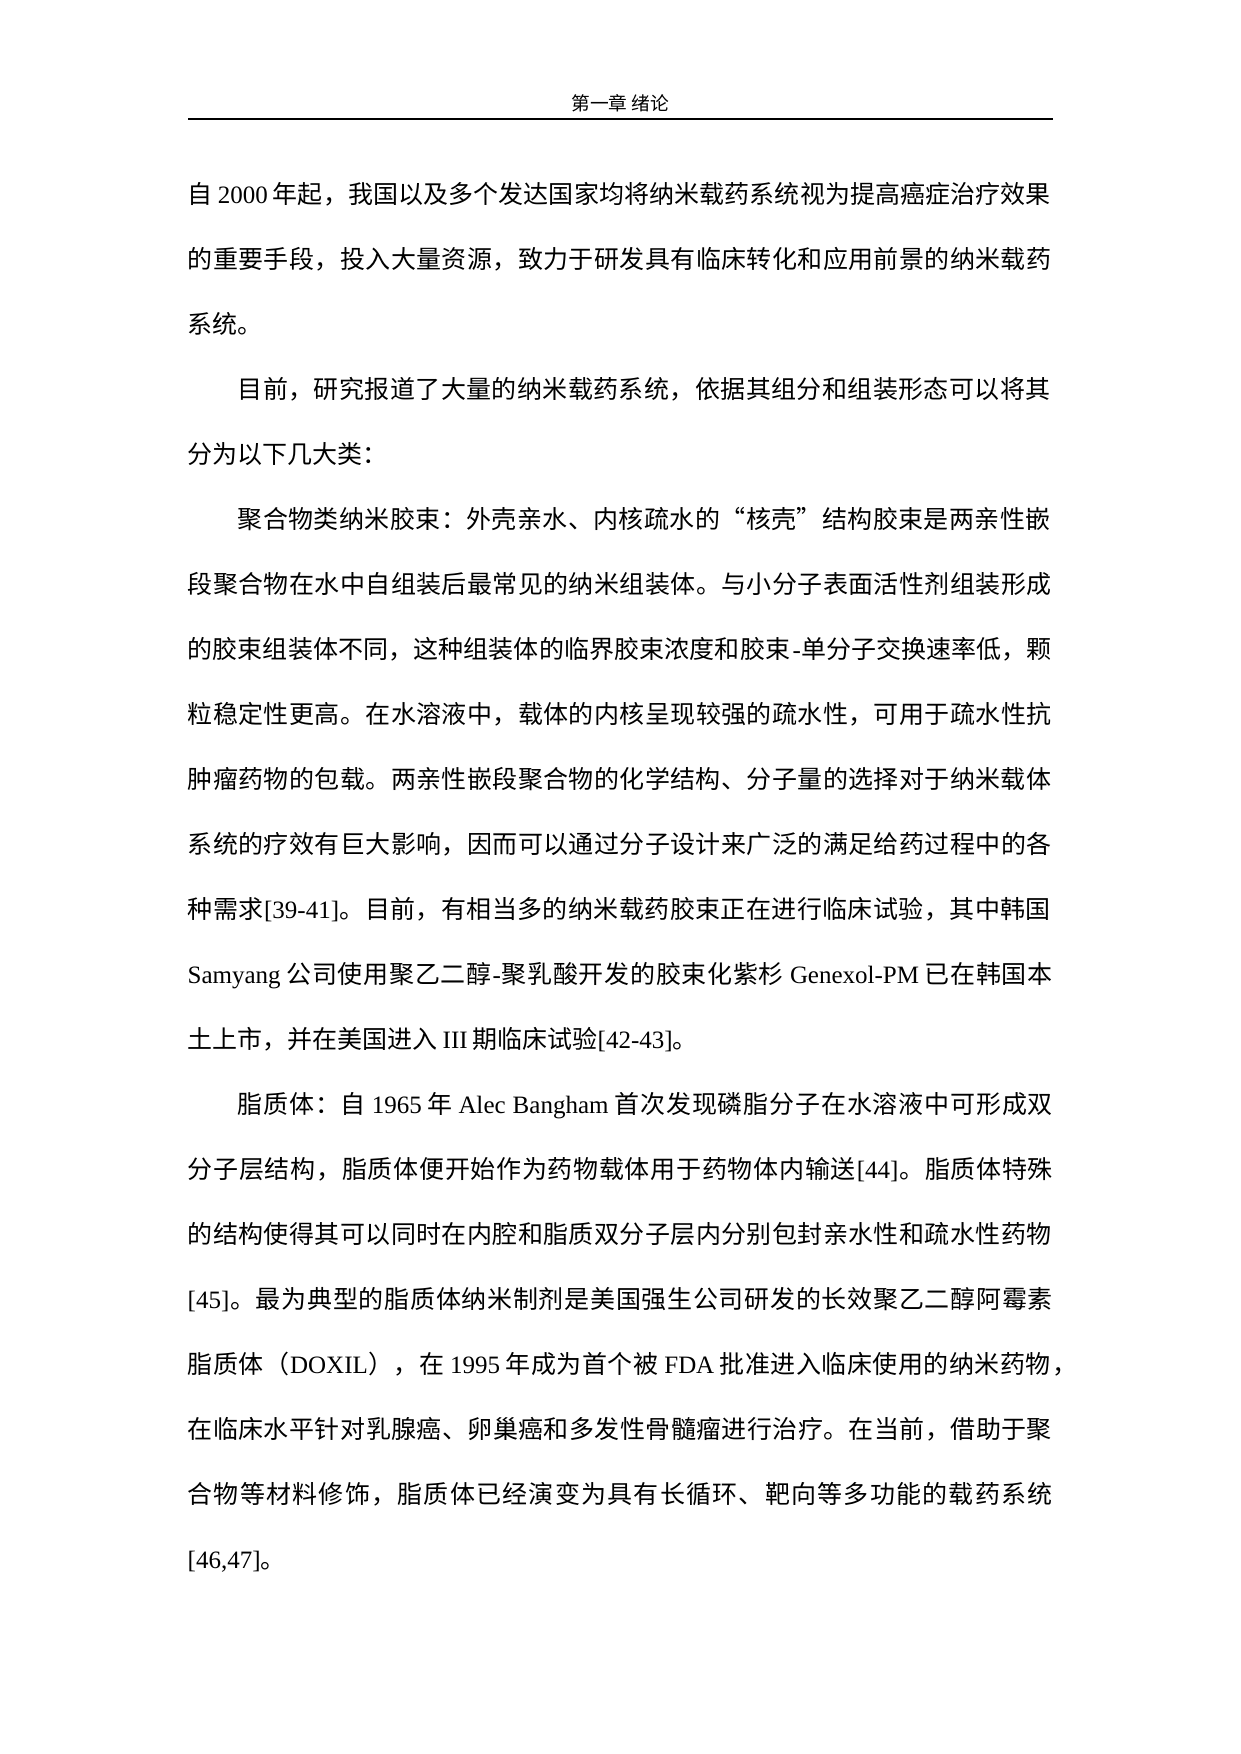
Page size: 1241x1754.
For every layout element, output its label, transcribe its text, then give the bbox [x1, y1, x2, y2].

text 脂质体：自1965年Alec Bangham首次发现磷脂分子在水溶液中可形成双分子层结构，脂质体便开始作为药物载体用于药物体内输送[44]。脂质体特殊的结构使得其可以同时在内腔和脂质双分子层内分别包封亲水性和疏水性药物[45]。最为典型的脂质体纳米制剂是美国强生公司研发的长效聚乙二醇阿霉素脂质体（DOXIL），在1995年成为首个被FDA批准进入临床使用的纳米药物，在临床水平针对乳腺癌、卵巢癌和多发性骨髓瘤进行治疗。在当前，借助于聚合物等材料修饰，脂质体已经演变为具有长循环、靶向等多功能的载药系统[46,47]。 [187, 1070, 1053, 1590]
text 目前，研究报道了大量的纳米载药系统，依据其组分和组装形态可以将其分为以下几大类： [187, 355, 1053, 485]
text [187, 160, 1053, 355]
text 聚合物类纳米胶束：外壳亲水、内核疏水的“核壳”结构胶束是两亲性嵌段聚合物在水中自组装后最常见的纳米组装体。与小分子表面活性剂组装形成的胶束组装体不同，这种组装体的临界胶束浓度和胶束-单分子交换速率低，颗粒稳定性更高。在水溶液中，载体的内核呈现较强的疏水性，可用于疏水性抗肿瘤药物的包载。两亲性嵌段聚合物的化学结构、分子量的选择对于纳米载体系统的疗效有巨大影响，因而可以通过分子设计来广泛的满足给药过程中的各种需求[39-41]。目前，有相当多的纳米载药胶束正在进行临床试验，其中韩国Samyang公司使用聚乙二醇-聚乳酸开发的胶束化紫杉Genexol-PM已在韩国本土上市，并在美国进入III期临床试验[42-43]。 [187, 485, 1053, 1070]
